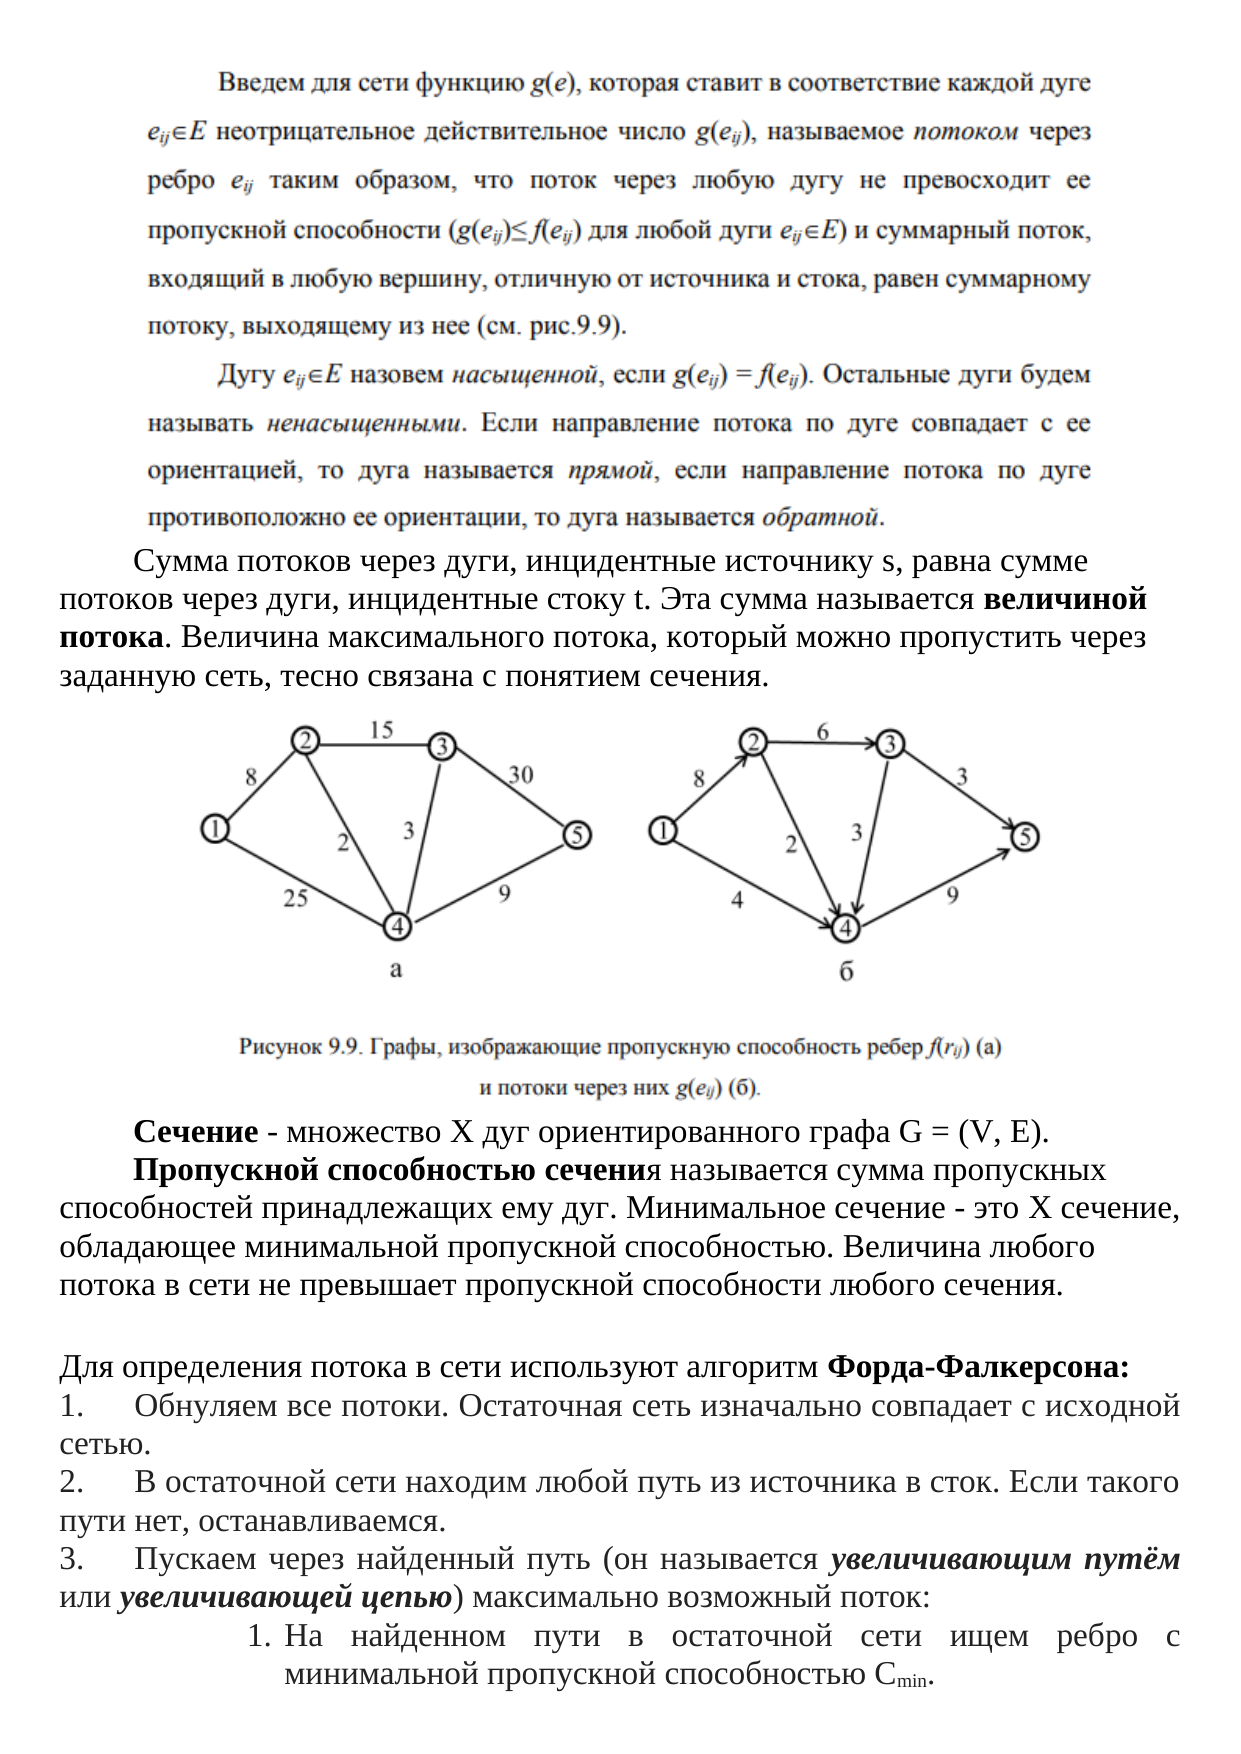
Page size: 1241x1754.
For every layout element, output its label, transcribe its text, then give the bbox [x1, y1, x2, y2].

list На найденном пути в остаточной сети ищем ребро с минимальной пропускной способностью Сmin. [247, 1615, 1181, 1692]
picture [186, 696, 1054, 1109]
text Для определения потока в сети используют алгоритм Форда-Фалкерсона: [59, 1347, 1181, 1385]
picture [141, 59, 1099, 538]
list Пускаем через найденный путь (он называется увеличивающим путём или увеличивающей цепью) максимально возможный поток: [59, 1538, 1181, 1615]
list Обнуляем все потоки. Остаточная сеть изначально совпадает с исходной сетью. [59, 1385, 1181, 1462]
text Сечение - множество X дуг ориентированного графа G = (V, E). Пропускной способностью сечения называется сумма пропускных способностей принадлежащих ему дуг. Минимальное сечение - это X сечение, обладающее минимальной пропускной способностью. Величина любого потока в сети не превышает пропускной способности любого сечения. [59, 1111, 1181, 1303]
text Сумма потоков через дуги, инцидентные источнику s, равна сумме потоков через дуги, инцидентные стоку t. Эта сумма называется величиной потока. Величина максимального потока, который можно пропустить через заданную сеть, тесно связана с понятием сечения. [59, 540, 1181, 693]
list В остаточной сети находим любой путь из источника в сток. Если такого пути нет, останавливаемся. [59, 1462, 1181, 1538]
